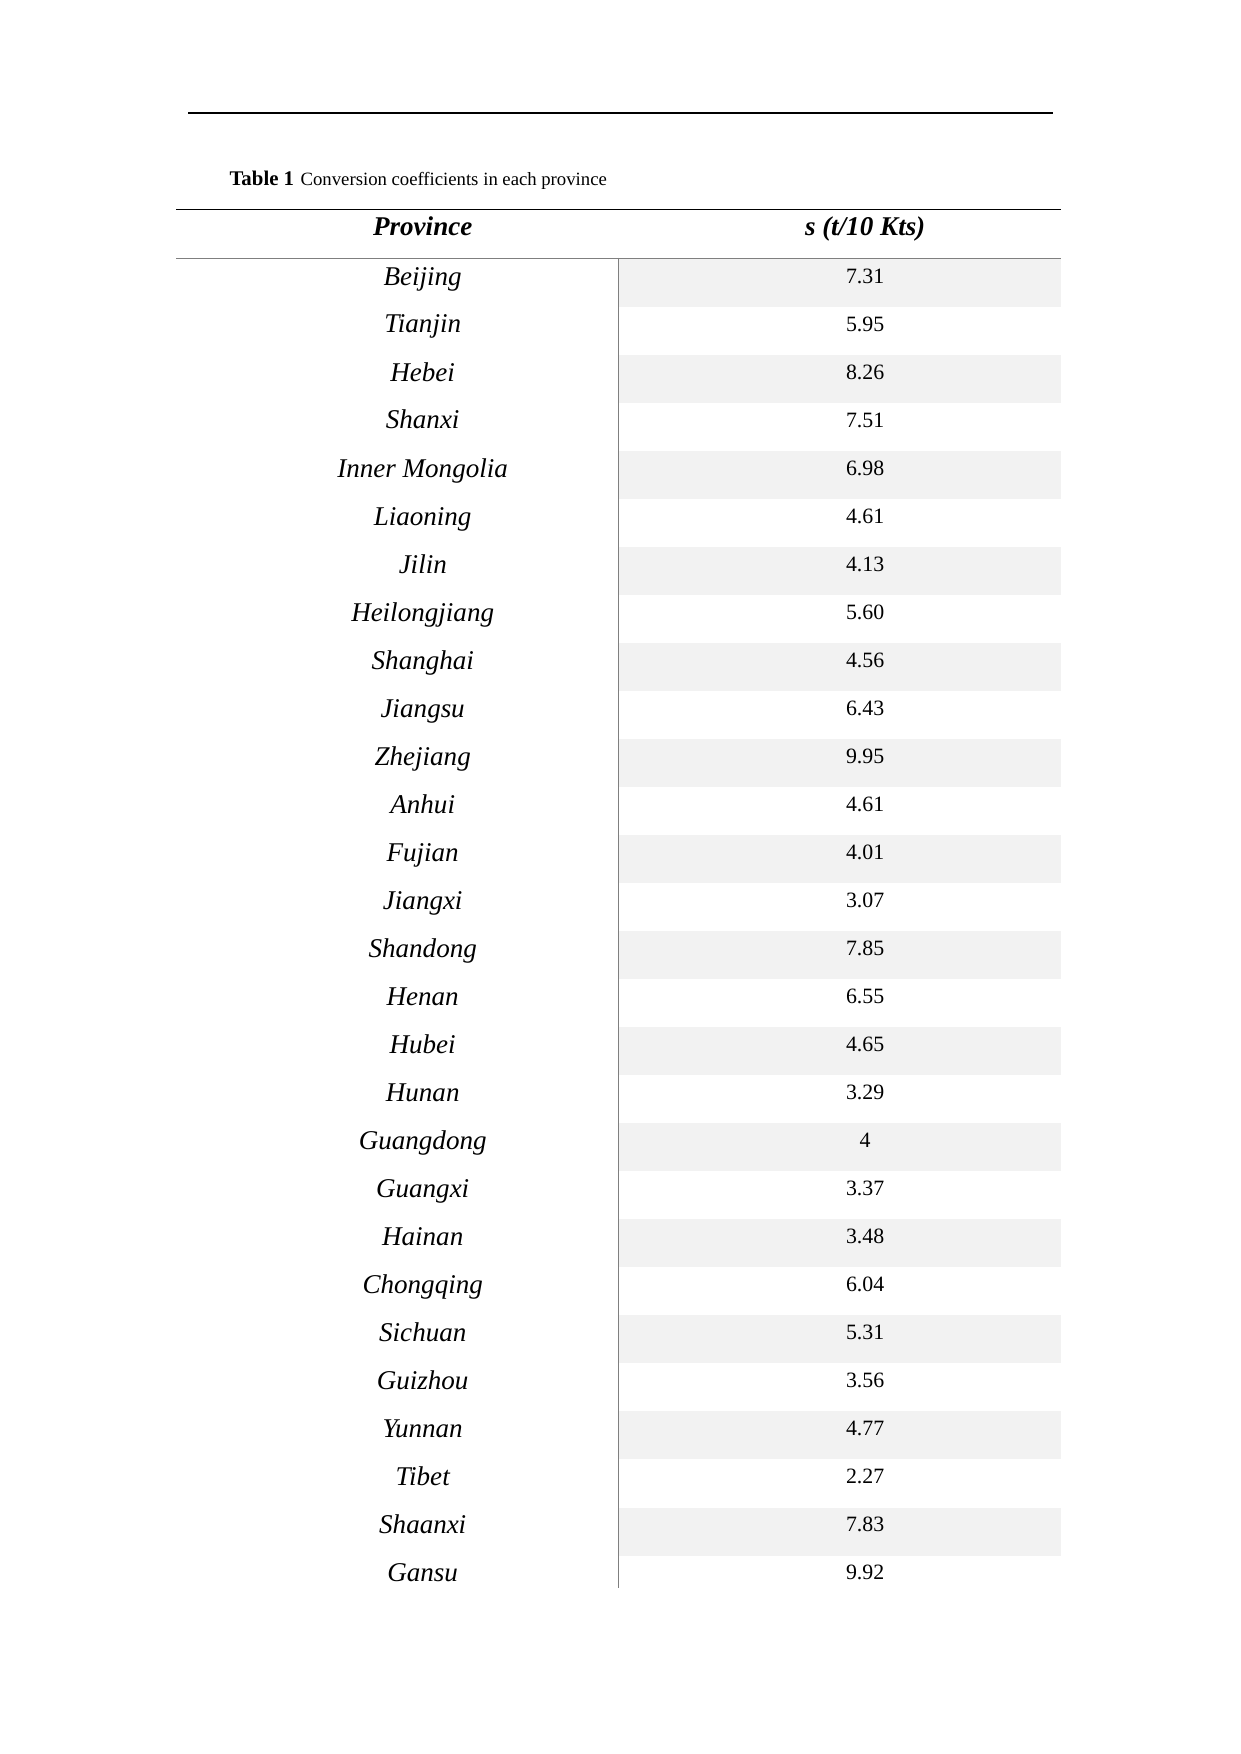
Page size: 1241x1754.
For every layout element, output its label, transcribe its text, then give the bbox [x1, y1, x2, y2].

table_cell 8.26 [619, 355, 1061, 403]
text Table 1 Conversion coefficients in each province [187, 162, 1053, 194]
table_cell 9.92 [619, 1556, 1061, 1588]
table_cell Sichuan [176, 1315, 618, 1363]
table_cell 3.56 [619, 1364, 1061, 1411]
table_cell 6.55 [619, 979, 1061, 1027]
table_cell Hunan [176, 1075, 618, 1123]
table_cell Chongqing [176, 1268, 618, 1315]
table_cell Jiangxi [176, 883, 618, 931]
table_cell 7.31 [619, 259, 1061, 307]
table_cell Gansu [176, 1556, 618, 1588]
table_cell 3.07 [619, 883, 1061, 931]
table_cell 4.01 [619, 835, 1061, 883]
table_cell 6.43 [619, 691, 1061, 739]
table_cell Jiangsu [176, 691, 618, 739]
table_header Province [176, 210, 619, 258]
table_cell 2.27 [619, 1460, 1061, 1507]
table_cell 4.13 [619, 547, 1061, 595]
table_cell Hainan [176, 1219, 618, 1267]
table_cell 9.95 [619, 739, 1061, 787]
table_cell 7.83 [619, 1508, 1061, 1556]
table_cell 3.37 [619, 1171, 1061, 1219]
table_cell Shanxi [176, 403, 618, 451]
table_cell Hubei [176, 1027, 618, 1075]
table_cell 3.29 [619, 1075, 1061, 1123]
table_cell Guangxi [176, 1171, 618, 1219]
table_cell Heilongjiang [176, 595, 618, 643]
table_cell 4.61 [619, 499, 1061, 547]
table_cell Jilin [176, 547, 618, 595]
table_cell Henan [176, 979, 618, 1027]
table_cell Zhejiang [176, 739, 618, 787]
table_cell 4.77 [619, 1411, 1061, 1459]
table_cell Shandong [176, 931, 618, 979]
table_cell Tianjin [176, 307, 618, 355]
table_cell 3.48 [619, 1219, 1061, 1267]
table_cell 5.31 [619, 1315, 1061, 1363]
table_cell 7.51 [619, 403, 1061, 451]
table_cell 6.04 [619, 1268, 1061, 1315]
table_cell 7.85 [619, 931, 1061, 979]
table_cell Hebei [176, 355, 618, 403]
table_header s (t/10 Kts) [619, 210, 1061, 258]
table_cell 5.60 [619, 595, 1061, 643]
table_cell 4.56 [619, 643, 1061, 691]
table_cell 4.65 [619, 1027, 1061, 1075]
table_cell 4 [619, 1123, 1061, 1171]
table_cell Anhui [176, 787, 618, 835]
table_cell Shaanxi [176, 1508, 618, 1556]
table_cell Guangdong [176, 1123, 618, 1171]
table_cell 4.61 [619, 787, 1061, 835]
table_cell Yunnan [176, 1411, 618, 1459]
table_cell Fujian [176, 835, 618, 883]
table_cell Tibet [176, 1460, 618, 1507]
table_cell Inner Mongolia [176, 451, 618, 499]
table_cell Shanghai [176, 643, 618, 691]
table_cell Guizhou [176, 1364, 618, 1411]
table_cell 5.95 [619, 307, 1061, 355]
table_cell Beijing [176, 259, 618, 307]
table_cell 6.98 [619, 451, 1061, 499]
table_cell Liaoning [176, 499, 618, 547]
